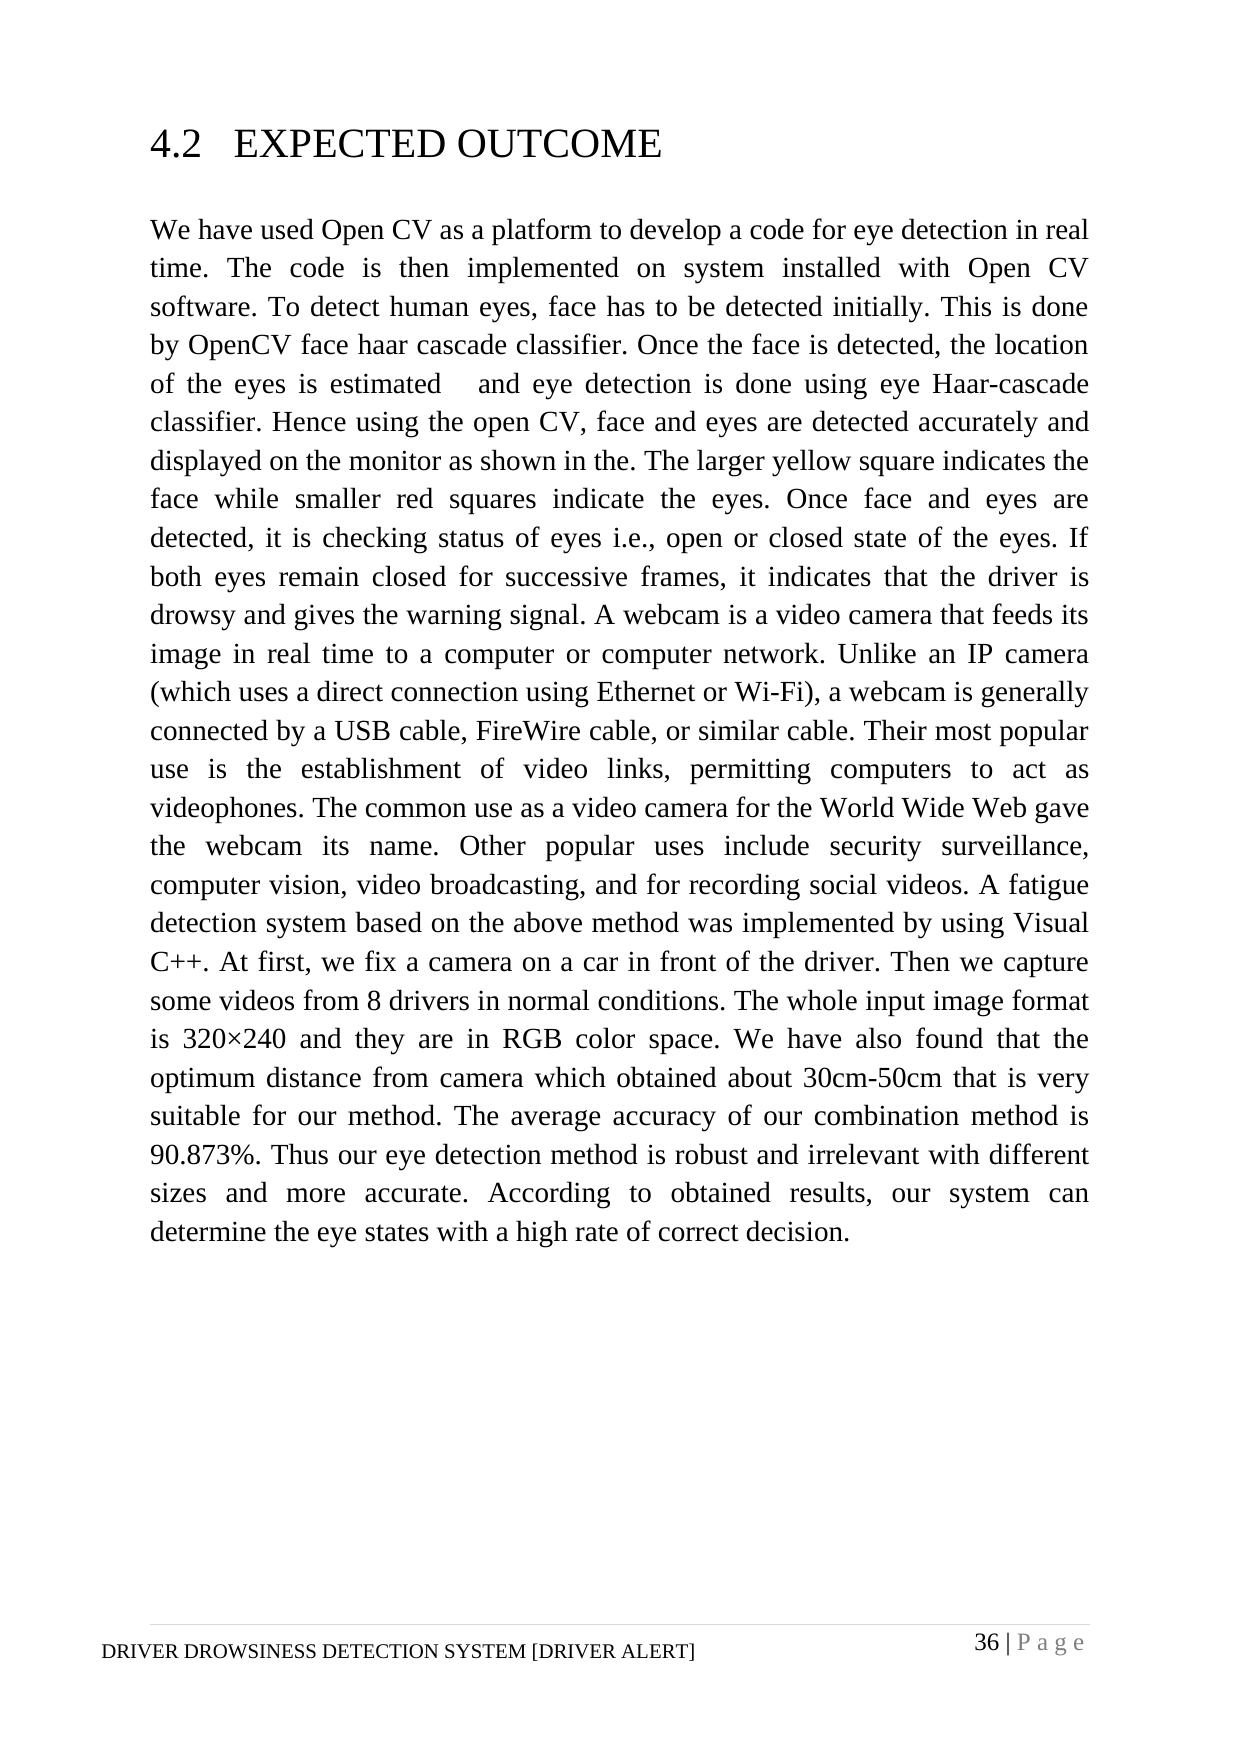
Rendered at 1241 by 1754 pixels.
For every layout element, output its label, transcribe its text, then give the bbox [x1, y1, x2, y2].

text We have used Open CV as a platform to develop a code for eye detection in real time. The code is then implemented on system installed with Open CV software. To detect human eyes, face has to be detected initially. This is done by OpenCV face haar cascade classifier. Once the face is detected, the location of the eyes is estimated and eye detection is done using eye Haar-cascade classifier. Hence using the open CV, face and eyes are detected accurately and displayed on the monitor as shown in the. The larger yellow square indicates the face while smaller red squares indicate the eyes. Once face and eyes are detected, it is checking status of eyes i.e., open or closed state of the eyes. If both eyes remain closed for successive frames, it indicates that the driver is drowsy and gives the warning signal. A webcam is a video camera that feeds its image in real time to a computer or computer network. Unlike an IP camera (which uses a direct connection using Ethernet or Wi-Fi), a webcam is generally connected by a USB cable, FireWire cable, or similar cable. Their most popular use is the establishment of video links, permitting computers to act as videophones. The common use as a video camera for the World Wide Web gave the webcam its name. Other popular uses include security surveillance, computer vision, video broadcasting, and for recording social videos. A fatigue detection system based on the above method was implemented by using Visual C++. At first, we fix a camera on a car in front of the driver. Then we capture some videos from 8 drivers in normal conditions. The whole input image format is 320×240 and they are in RGB color space. We have also found that the optimum distance from camera which obtained about 30cm-50cm that is very suitable for our method. The average accuracy of our combination method is 90.873%. Thus our eye detection method is robust and irrelevant with different sizes and more accurate. According to obtained results, our system can determine the eye states with a high rate of correct decision. [150, 212, 1090, 1247]
text 4.2 EXPECTED OUTCOME [150, 118, 1090, 166]
